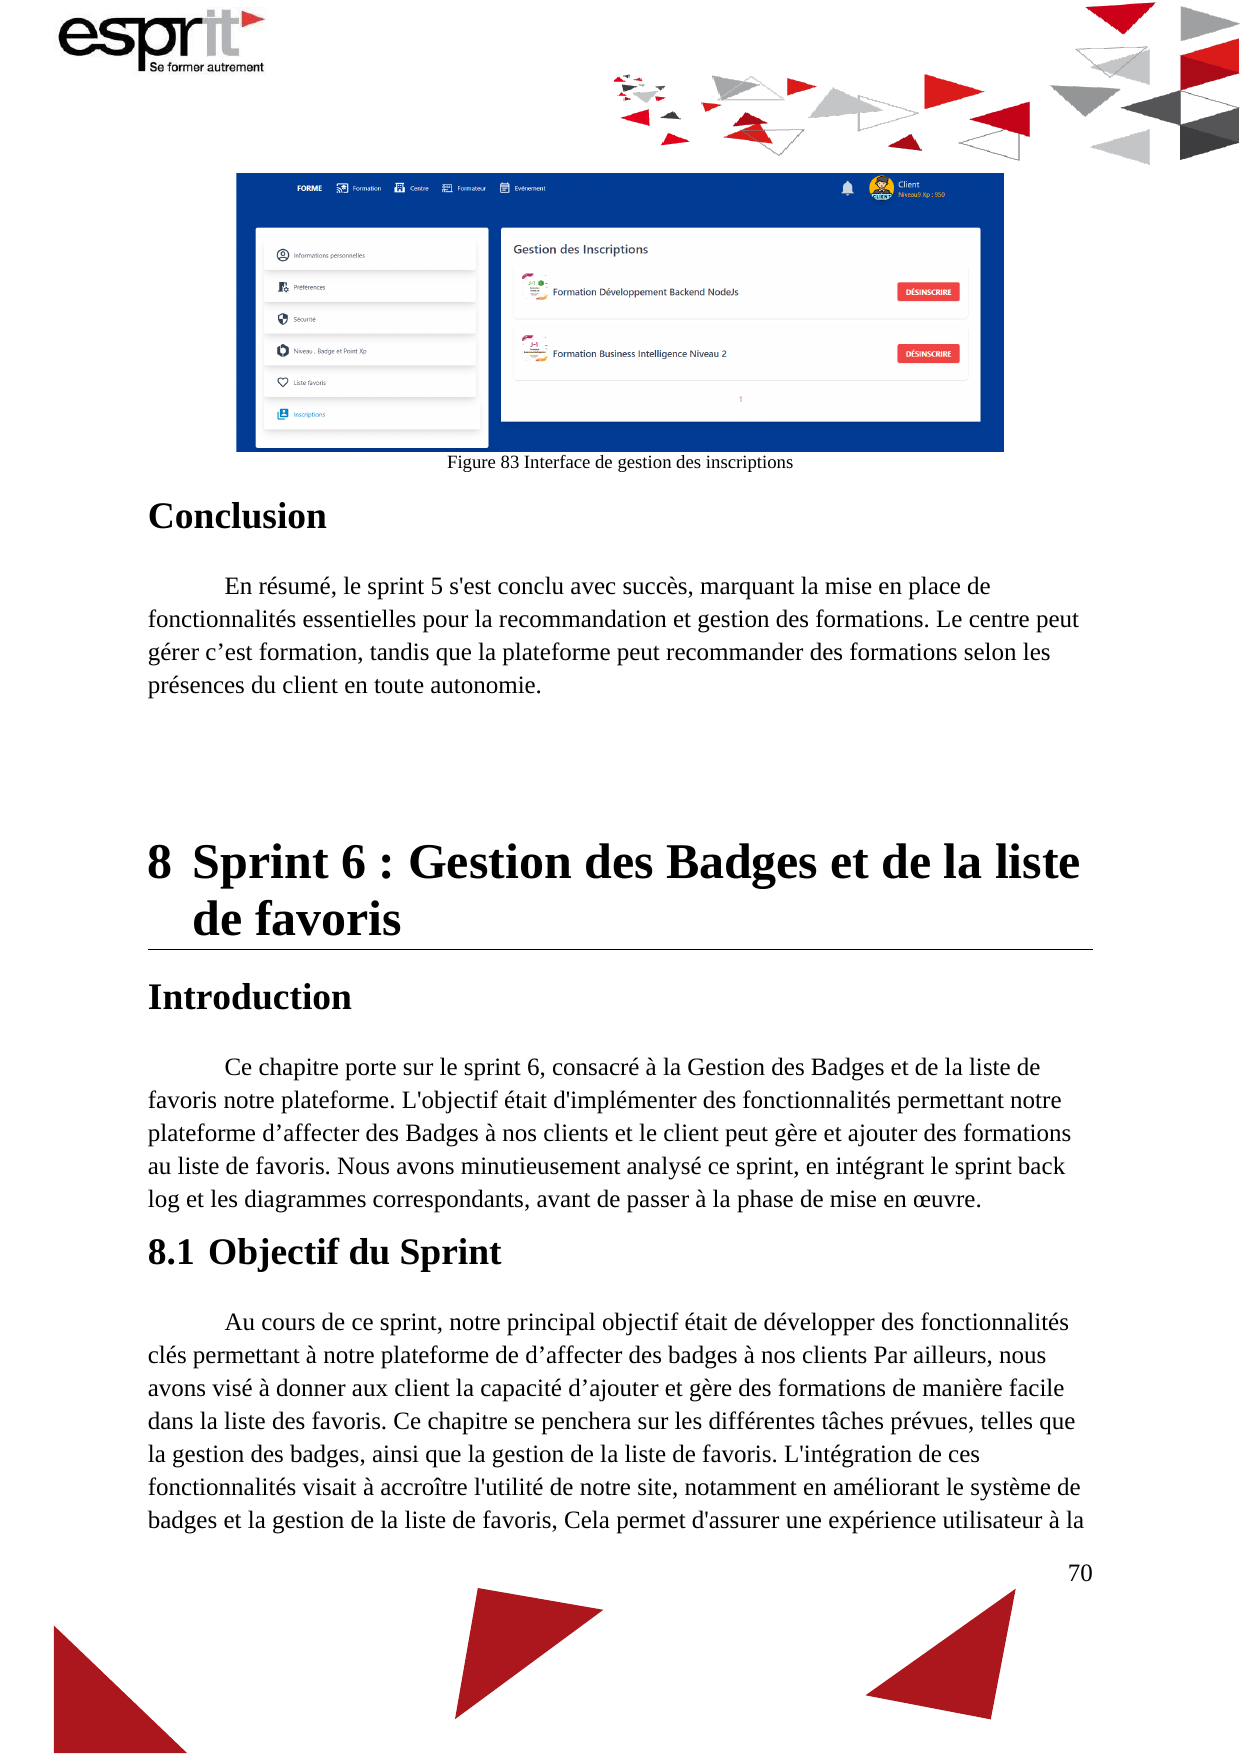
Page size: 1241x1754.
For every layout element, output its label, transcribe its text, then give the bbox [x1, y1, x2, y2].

text En résumé, le sprint 5 s'est conclu avec succès, marquant la mise en place de fonctionnalités essentielles pour la recommandation et gestion des formations. Le centre peut gérer c’est formation, tandis que la plateforme peut recommander des formations selon les présences du client en toute autonomie. [148, 571, 1093, 699]
text Figure 83 Interface de gestion des inscriptions [148, 451, 1093, 473]
picture [613, 0, 1241, 167]
picture [54, 7, 269, 75]
subtitle Conclusion [148, 494, 1093, 537]
subtitle Objectif du Sprint [148, 1229, 1093, 1273]
subtitle Introduction [148, 975, 1093, 1018]
text Ce chapitre porte sur le sprint 6, consacré à la Gestion des Badges et de la liste de favoris notre plateforme. L'objectif était d'implémenter des fonctionnalités permettant notre plateforme d’affecter des Badges à nos clients et le client peut gère et ajouter des formations au liste de favoris. Nous avons minutieusement analysé ce sprint, en intégrant le sprint back log et les diagrammes correspondants, avant de passer à la phase de mise en œuvre. [148, 1052, 1093, 1213]
picture [236, 173, 1004, 452]
subtitle Sprint 6 : Gestion des Badges et de la liste de favoris [148, 832, 1093, 949]
